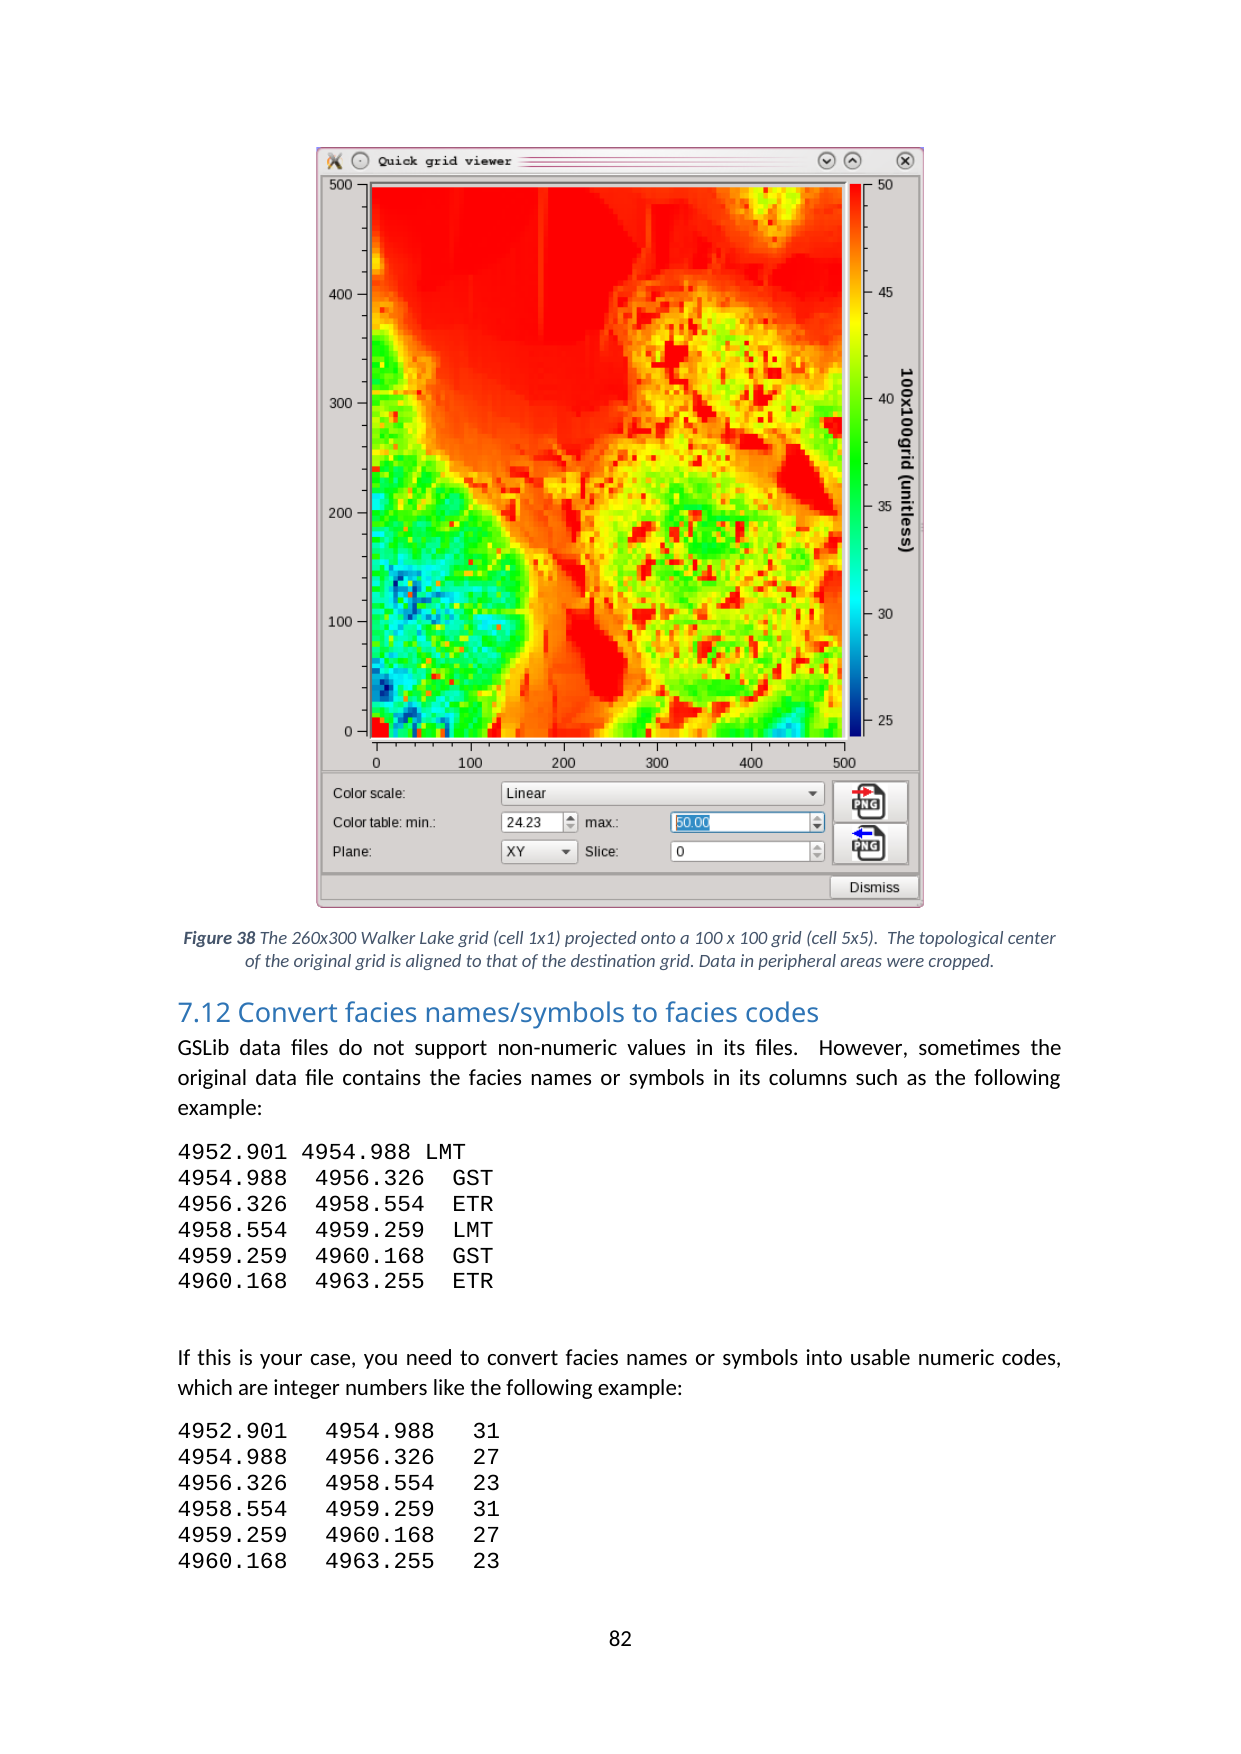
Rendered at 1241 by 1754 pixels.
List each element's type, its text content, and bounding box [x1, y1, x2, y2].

text 4954.988 4956.326 27 [177, 1446, 1063, 1472]
text 4956.326 4958.554 23 [177, 1472, 1063, 1498]
picture [316, 147, 924, 908]
text 4952.901 4954.988 31 [177, 1420, 1063, 1446]
text Figure 38 The 260x300 Walker Lake grid (cell 1x1) projected onto a 100 x 100 grid (cell 5x5). The topological center of the original grid is aligned to that of the destination grid. Data in peripheral areas were cropped. [177, 926, 1063, 972]
text 4956.326 4958.554 ETR [177, 1192, 1063, 1218]
text If this is your case, you need to convert facies names or symbols into usable numeric codes, which are integer numbers like the following example: [177, 1343, 1063, 1401]
text 4952.901 4954.988 LMT [177, 1140, 1063, 1166]
text 4958.554 4959.259 LMT [177, 1218, 1063, 1244]
text 4960.168 4963.255 23 [177, 1549, 1063, 1575]
subtitle Convert facies names/symbols to facies codes [177, 993, 1063, 1030]
text 4958.554 4959.259 31 [177, 1498, 1063, 1523]
text GSLib data files do not support non-numeric values in its files. However, sometimes the original data file contains the facies names or symbols in its columns such as the following example: [177, 1033, 1063, 1121]
text 4960.168 4963.255 ETR [177, 1270, 1063, 1296]
text 4959.259 4960.168 27 [177, 1523, 1063, 1549]
text 4959.259 4960.168 GST [177, 1244, 1063, 1270]
text 4954.988 4956.326 GST [177, 1166, 1063, 1192]
